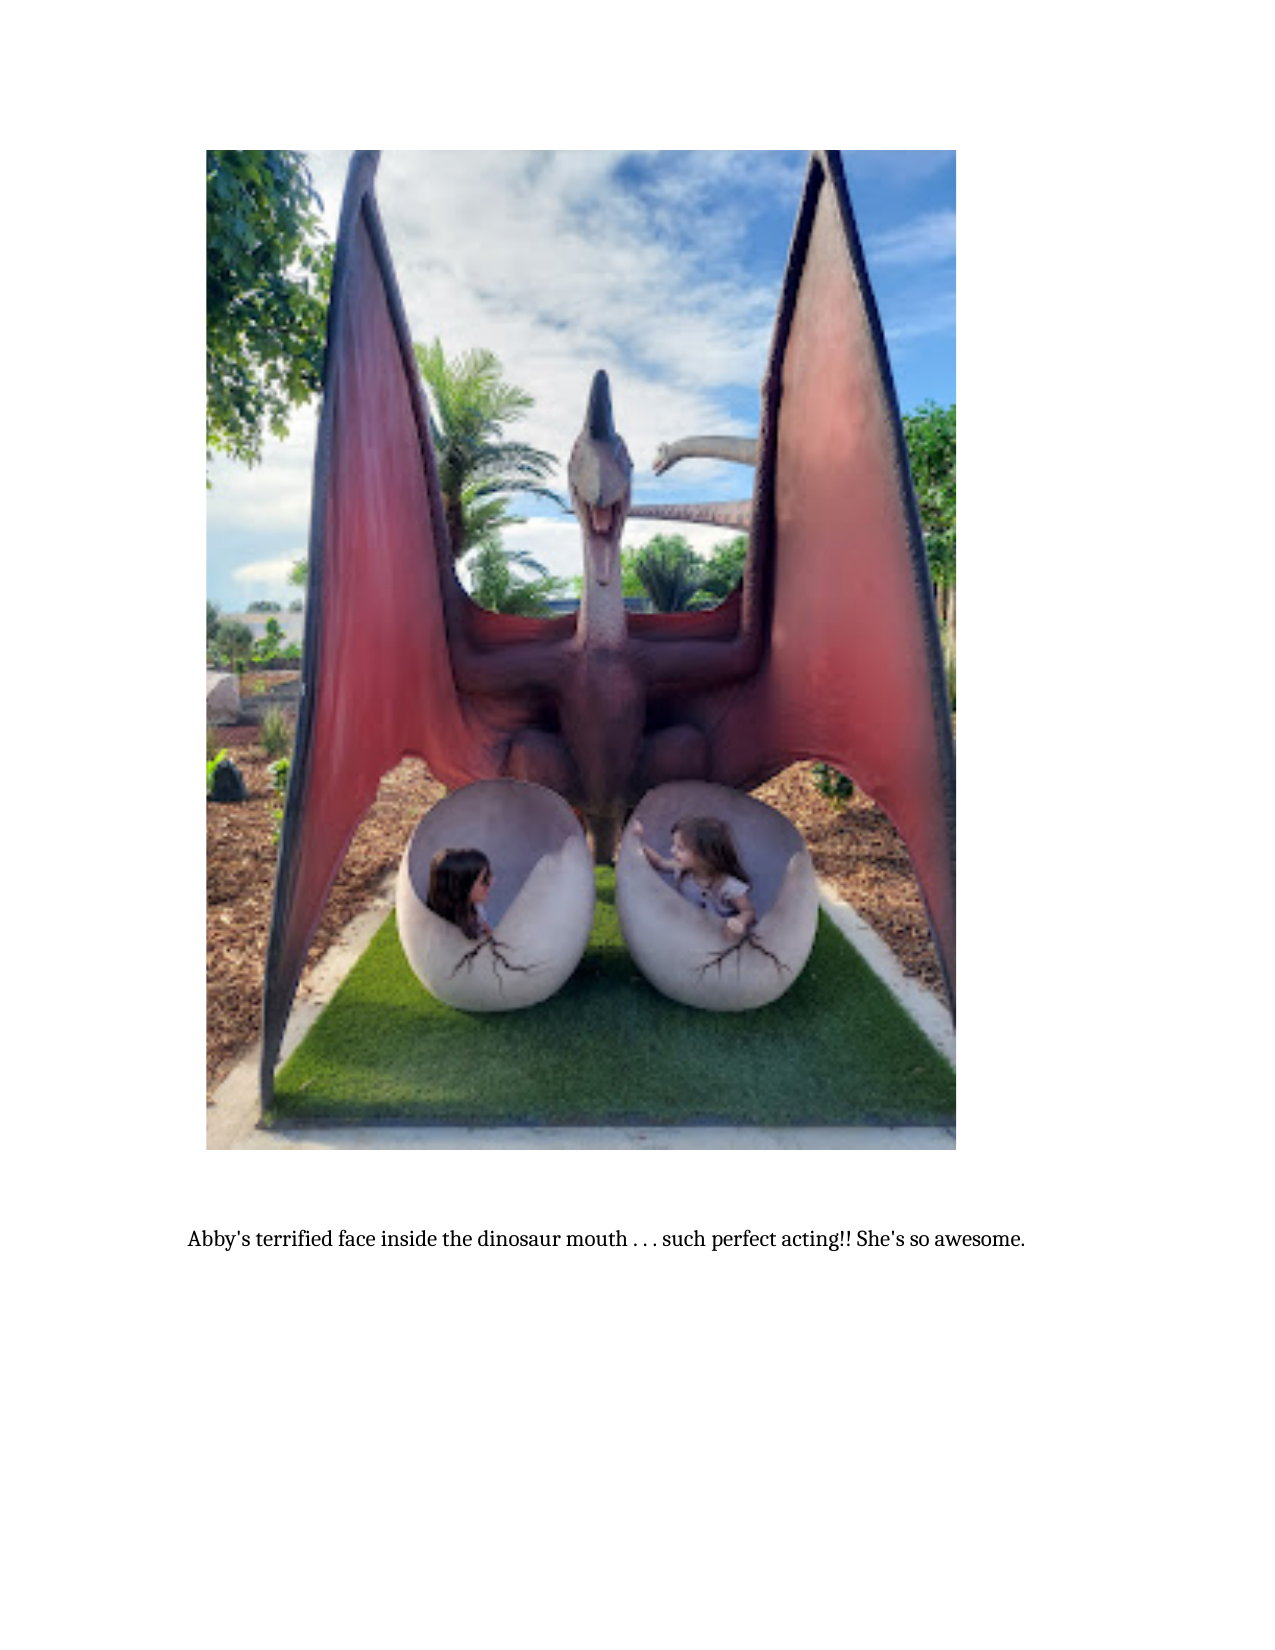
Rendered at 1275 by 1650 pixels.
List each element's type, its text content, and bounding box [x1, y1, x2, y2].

text Abby's terrified face inside the dinosaur mouth . . . such perfect acting!! She's so awesome. [187, 1226, 1087, 1252]
picture [206, 150, 957, 1150]
